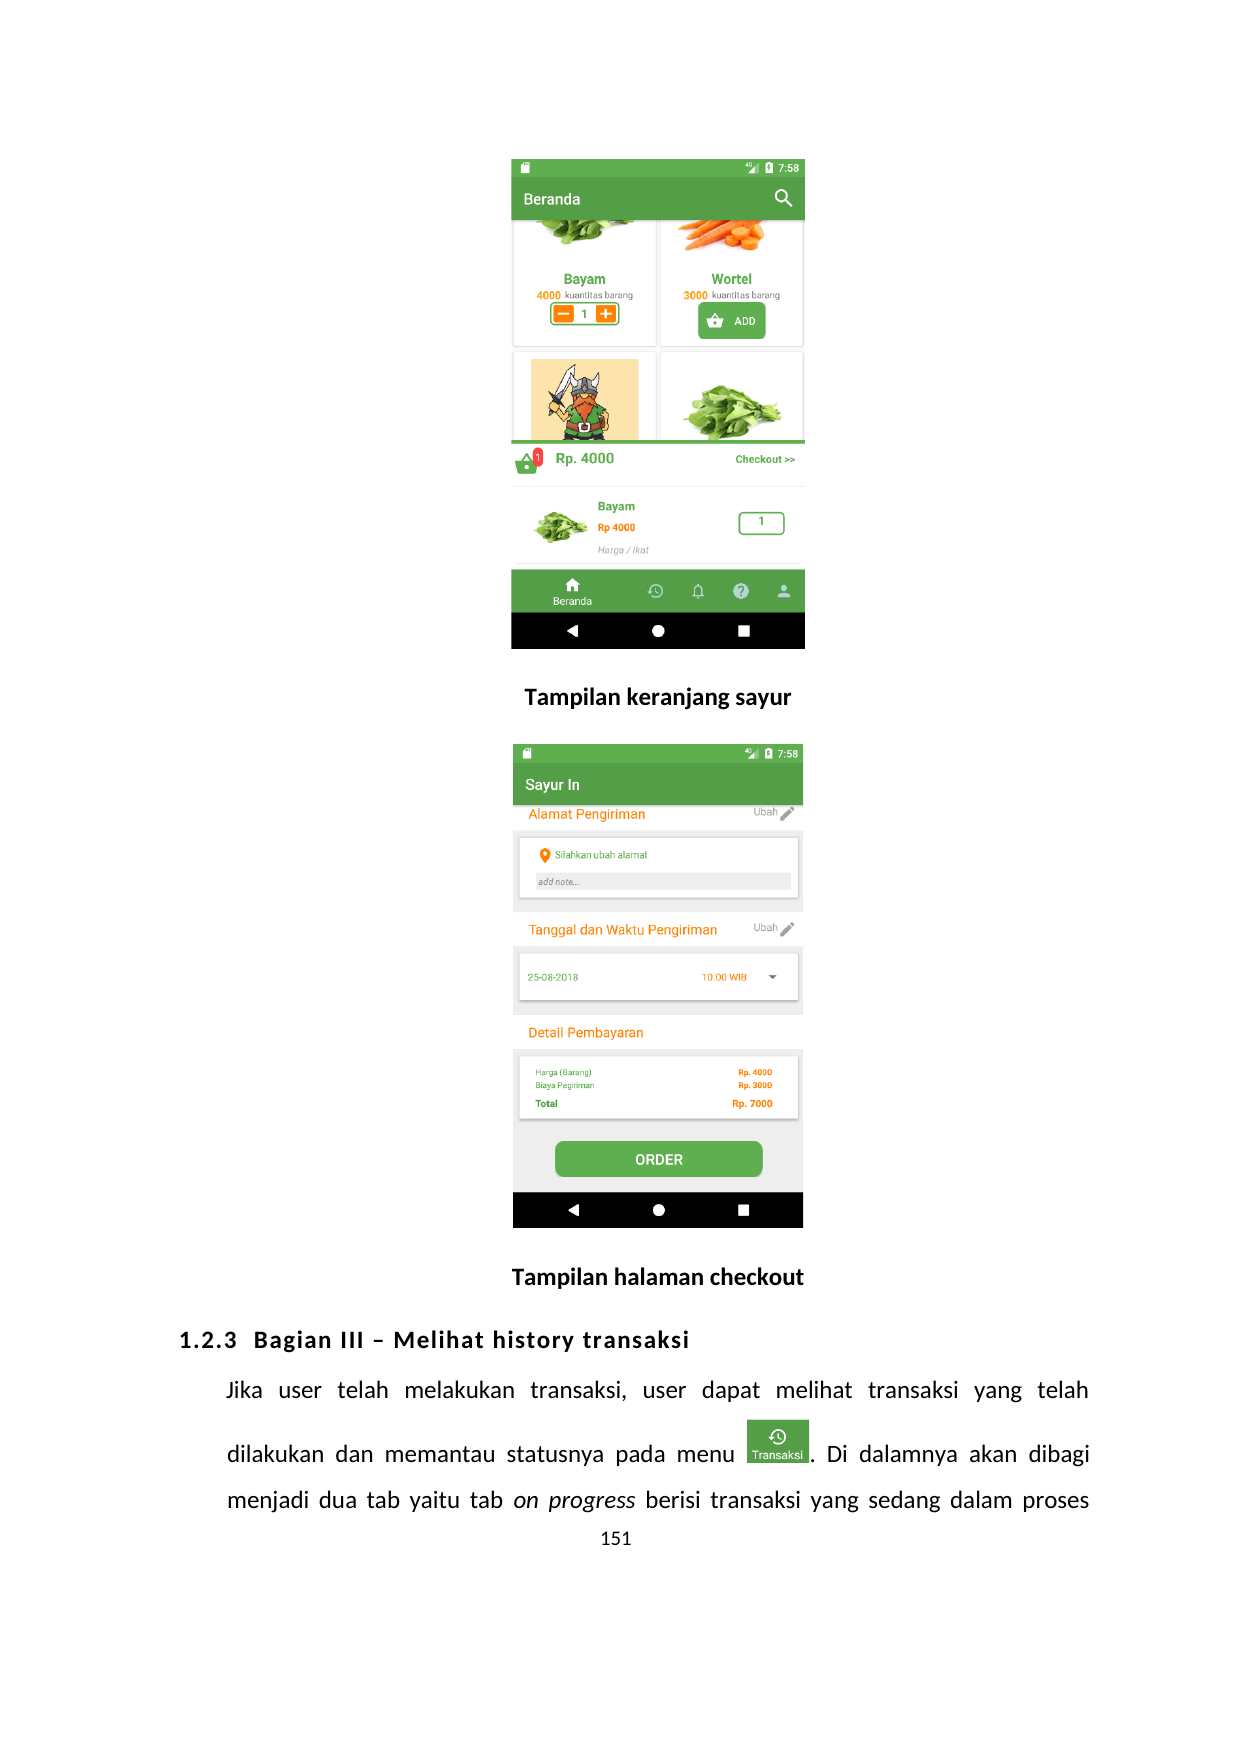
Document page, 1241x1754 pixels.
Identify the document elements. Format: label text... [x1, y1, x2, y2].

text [226, 1374, 1090, 1515]
picture [513, 744, 804, 1228]
picture [511, 159, 805, 649]
list Bagian III – Melihat history transaksi [179, 1324, 1090, 1355]
text Tampilan keranjang sayur [226, 681, 1090, 712]
picture [747, 1419, 810, 1463]
text Tampilan halaman checkout [226, 1261, 1090, 1291]
